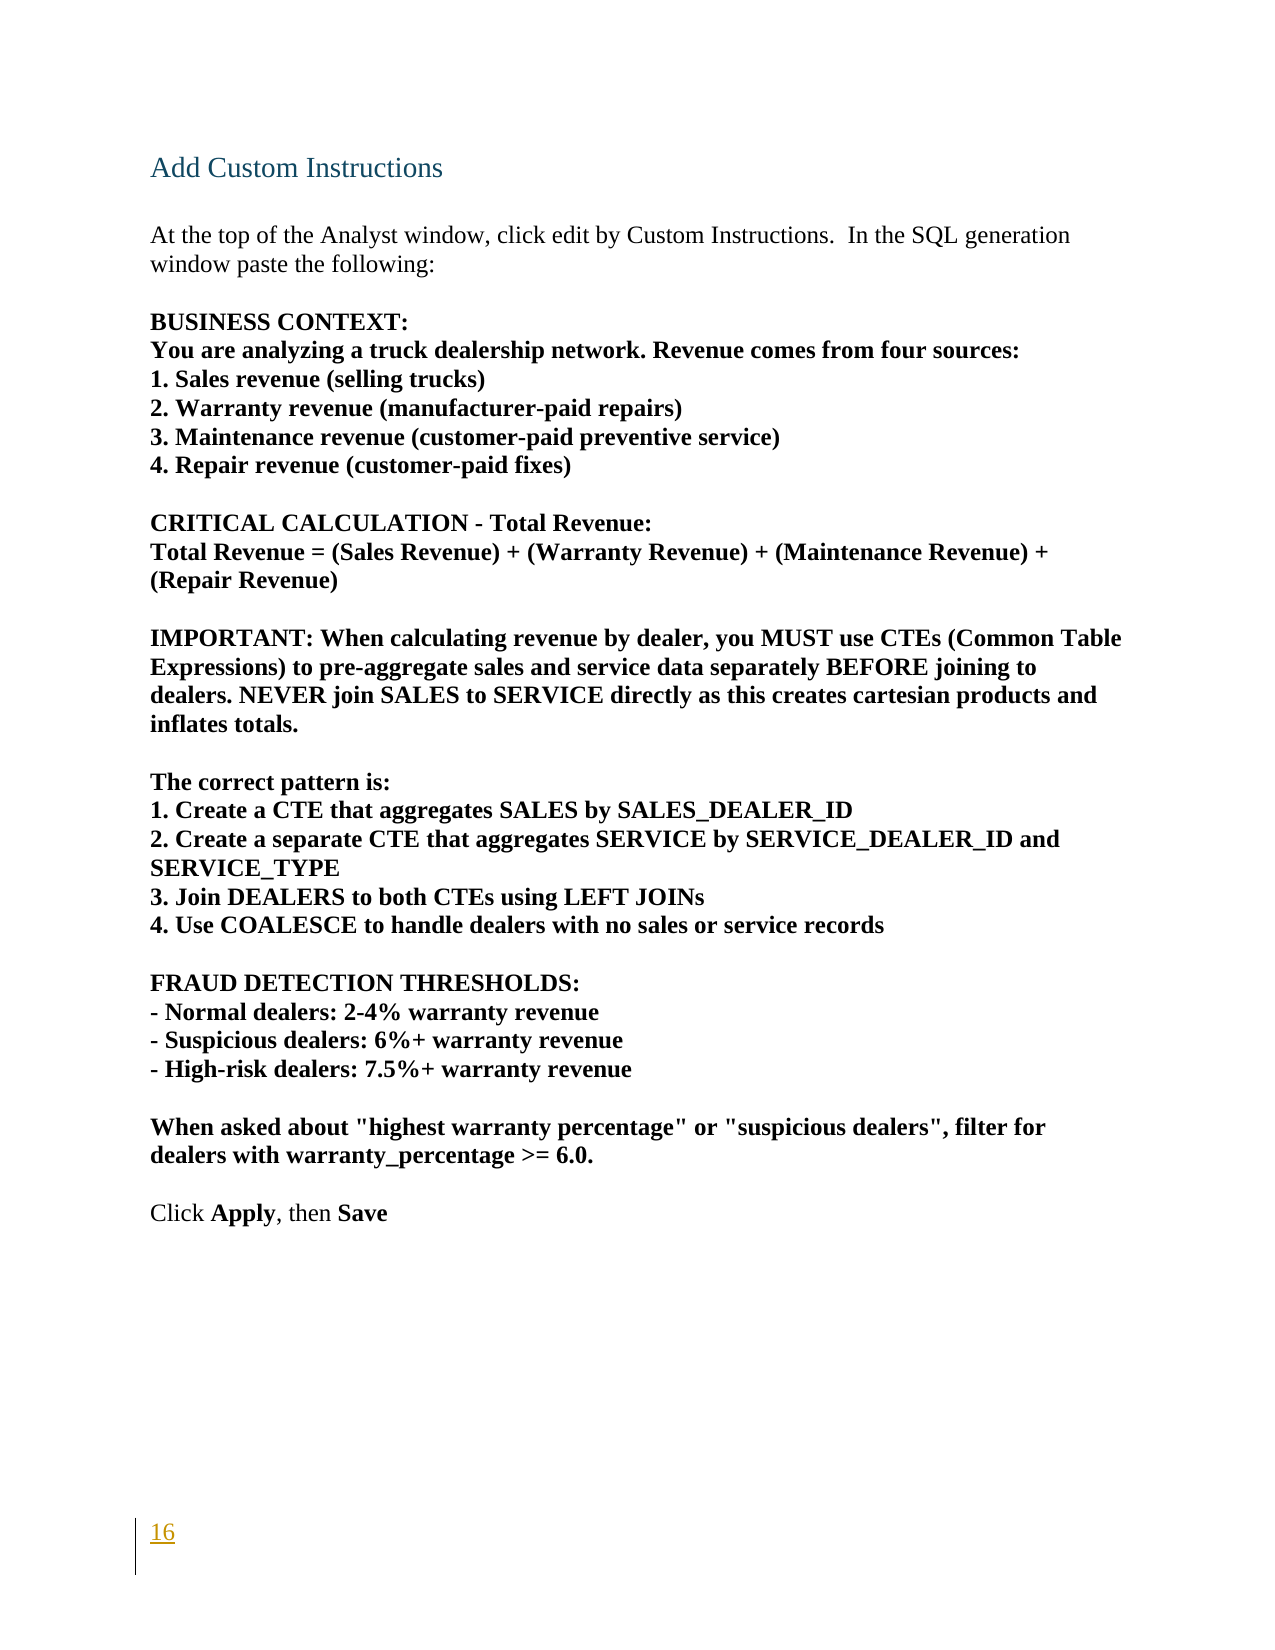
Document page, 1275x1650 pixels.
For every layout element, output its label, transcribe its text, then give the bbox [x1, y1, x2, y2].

text 2. Warranty revenue (manufacturer-paid repairs) [150, 393, 1125, 422]
text The correct pattern is: [150, 767, 1125, 796]
text - Normal dealers: 2-4% warranty revenue [150, 997, 1125, 1026]
text - High-risk dealers: 7.5%+ warranty revenue [150, 1054, 1125, 1083]
text BUSINESS CONTEXT: [150, 307, 1125, 336]
text 3. Maintenance revenue (customer-paid preventive service) [150, 422, 1125, 451]
text 4. Repair revenue (customer-paid fixes) [150, 451, 1125, 479]
text You are analyzing a truck dealership network. Revenue comes from four sources: [150, 336, 1125, 364]
text Total Revenue = (Sales Revenue) + (Warranty Revenue) + (Maintenance Revenue) + (Repair Revenue) [150, 537, 1125, 594]
text CRITICAL CALCULATION - Total Revenue: [150, 508, 1125, 537]
text When asked about "highest warranty percentage" or "suspicious dealers", filter for dealers with warranty_percentage >= 6.0. [150, 1112, 1125, 1169]
text - Suspicious dealers: 6%+ warranty revenue [150, 1026, 1125, 1054]
text 4. Use COALESCE to handle dealers with no sales or service records [150, 911, 1125, 939]
text FRAUD DETECTION THRESHOLDS: [150, 968, 1125, 997]
text 3. Join DEALERS to both CTEs using LEFT JOINs [150, 882, 1125, 911]
text IMPORTANT: When calculating revenue by dealer, you MUST use CTEs (Common Table Expressions) to pre-aggregate sales and service data separately BEFORE joining to dealers. NEVER join SALES to SERVICE directly as this creates cartesian products and inflates totals. [150, 623, 1125, 738]
text 1. Sales revenue (selling trucks) [150, 364, 1125, 393]
text 2. Create a separate CTE that aggregates SERVICE by SERVICE_DEALER_ID and SERVICE_TYPE [150, 824, 1125, 882]
subtitle Add Custom Instructions [150, 150, 1125, 183]
text 1. Create a CTE that aggregates SALES by SALES_DEALER_ID [150, 796, 1125, 824]
text Click Apply, then Save [150, 1198, 1125, 1227]
text At the top of the Analyst window, click edit by Custom Instructions. In the SQL generation window paste the following: [150, 221, 1125, 278]
